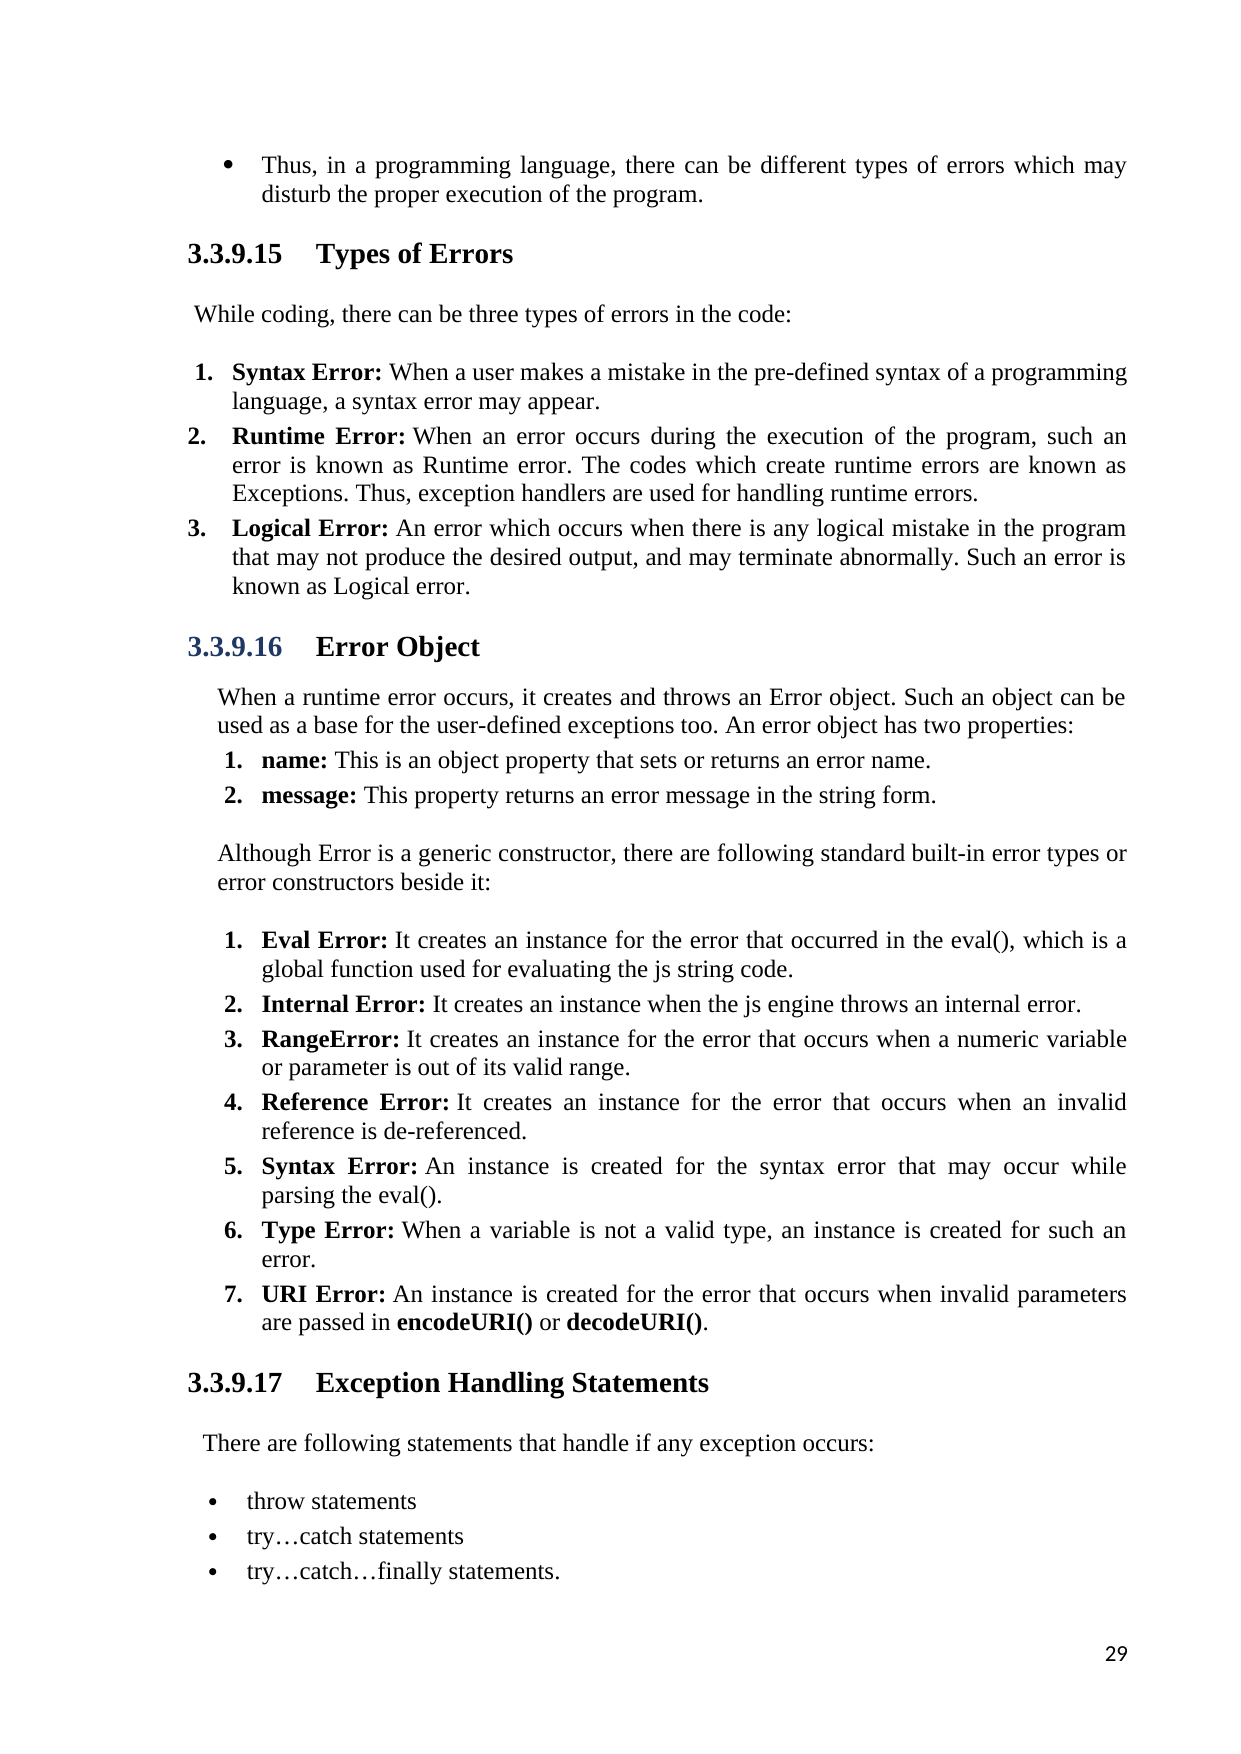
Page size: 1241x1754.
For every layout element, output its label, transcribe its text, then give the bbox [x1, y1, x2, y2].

list URI Error: An instance is created for the error that occurs when invalid parameters are passed in encodeURI() or decodeURI(). [224, 1279, 1128, 1336]
list Reference Error: It creates an instance for the error that occurs when an invalid reference is de-referenced. [224, 1087, 1128, 1145]
list message: This property returns an error message in the string form. [224, 780, 1128, 809]
list Internal Error: It creates an instance when the js engine throws an internal error. [224, 989, 1128, 1017]
text While coding, there can be three types of errors in the code: [187, 299, 1128, 328]
text 3.3.9.17 Exception Handling Statements [187, 1365, 1128, 1399]
list Eval Error: It creates an instance for the error that occurred in the eval(), which is a global function used for evaluating the js string code. [224, 925, 1128, 982]
list Logical Error: An error which occurs when there is any logical mistake in the program that may not produce the desired output, and may terminate abnormally. Such an error is known as Logical error. [187, 513, 1128, 600]
list try…catch…finally statements. [209, 1556, 1128, 1585]
list RangeError: It creates an instance for the error that occurs when a numeric variable or parameter is out of its valid range. [224, 1024, 1128, 1081]
text Although Error is a generic constructor, there are following standard built-in error types or error constructors beside it: [217, 838, 1128, 896]
list Syntax Error: When a user makes a mistake in the pre-defined syntax of a programming language, a syntax error may appear. [194, 357, 1128, 415]
list Syntax Error: An instance is created for the syntax error that may occur while parsing the eval(). [224, 1151, 1128, 1209]
list Thus, in a programming language, there can be different types of errors which may disturb the proper execution of the program. [224, 150, 1128, 207]
list Runtime Error: When an error occurs during the execution of the program, such an error is known as Runtime error. The codes which create runtime errors are known as Exceptions. Thus, exception handlers are used for handling runtime errors. [187, 421, 1128, 507]
list name: This is an object property that sets or returns an error name. [224, 745, 1128, 774]
list throw statements [209, 1486, 1128, 1515]
text There are following statements that handle if any exception occurs: [202, 1428, 1128, 1457]
subtitle When a runtime error occurs, it creates and throws an Error object. Such an object can be used as a base for the user-defined exceptions too. An error object has two properties: [217, 682, 1128, 739]
list Type Error: When a variable is not a valid type, an instance is created for such an error. [224, 1215, 1128, 1272]
list try…catch statements [209, 1521, 1128, 1550]
subtitle 3.3.9.16 Error Object [187, 629, 1128, 662]
text 3.3.9.15 Types of Errors [187, 237, 1128, 270]
